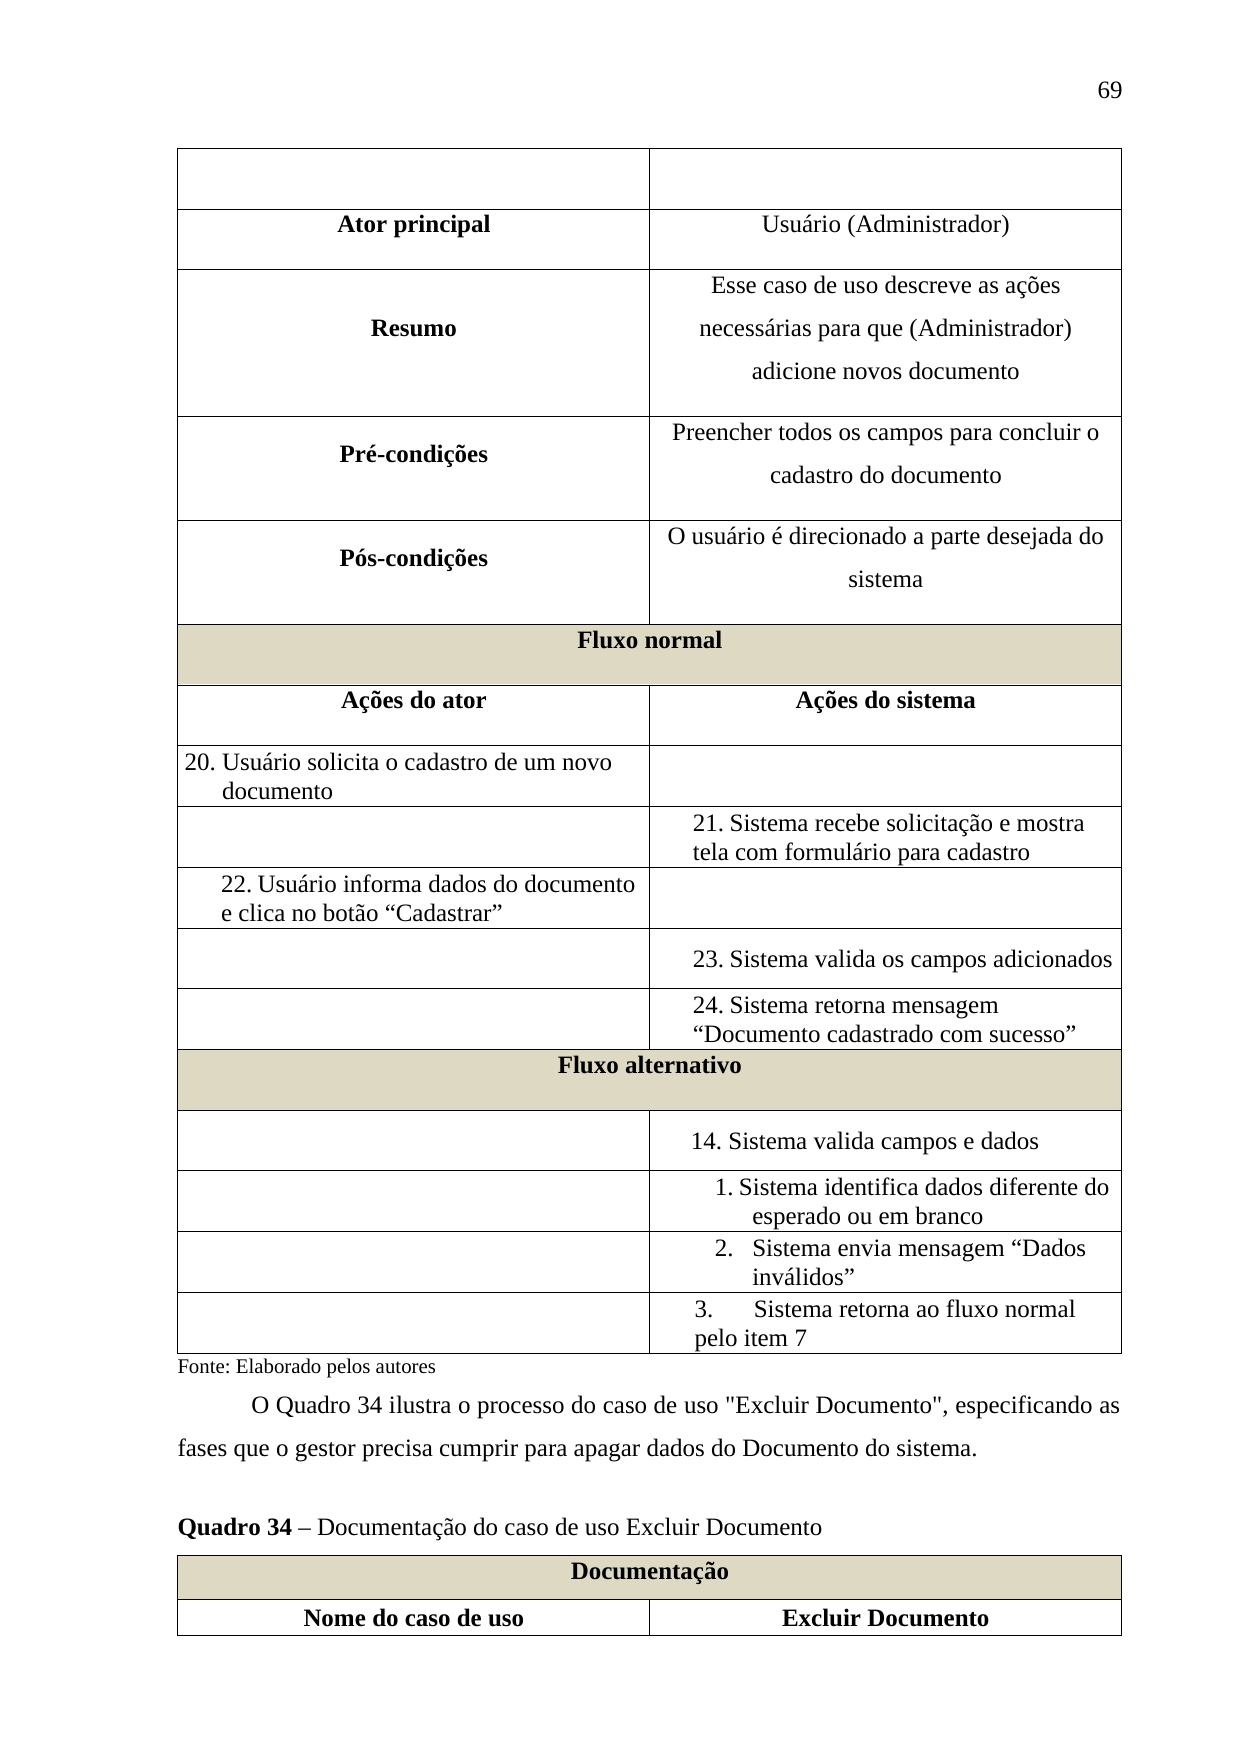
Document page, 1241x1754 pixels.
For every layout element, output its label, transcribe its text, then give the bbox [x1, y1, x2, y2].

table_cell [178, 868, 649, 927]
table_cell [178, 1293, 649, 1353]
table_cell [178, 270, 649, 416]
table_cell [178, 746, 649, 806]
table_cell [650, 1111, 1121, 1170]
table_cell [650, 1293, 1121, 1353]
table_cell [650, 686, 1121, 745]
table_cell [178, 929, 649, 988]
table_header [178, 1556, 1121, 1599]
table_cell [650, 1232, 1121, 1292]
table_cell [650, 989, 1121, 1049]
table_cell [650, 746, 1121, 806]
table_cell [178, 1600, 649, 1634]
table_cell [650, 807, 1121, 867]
text Quadro 34 – Documentação do caso de uso Excluir Documento [177, 1512, 1122, 1541]
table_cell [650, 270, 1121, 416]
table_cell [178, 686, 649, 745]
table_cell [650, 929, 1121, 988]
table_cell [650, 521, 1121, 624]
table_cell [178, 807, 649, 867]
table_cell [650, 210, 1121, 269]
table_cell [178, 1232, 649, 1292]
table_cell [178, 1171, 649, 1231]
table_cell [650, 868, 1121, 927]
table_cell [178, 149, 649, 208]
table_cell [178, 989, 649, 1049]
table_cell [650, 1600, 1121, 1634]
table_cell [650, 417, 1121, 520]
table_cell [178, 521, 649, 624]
text Fonte: Elaborado pelos autores [177, 1354, 1122, 1378]
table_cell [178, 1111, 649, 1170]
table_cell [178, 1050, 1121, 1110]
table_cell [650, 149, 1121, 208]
text O Quadro 34 ilustra o processo do caso de uso "Excluir Documento", especificando as fases que o gestor precisa cumprir para apagar dados do Documento do sistema. [177, 1390, 1122, 1462]
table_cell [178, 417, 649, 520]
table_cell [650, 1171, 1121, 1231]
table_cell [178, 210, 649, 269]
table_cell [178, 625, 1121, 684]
